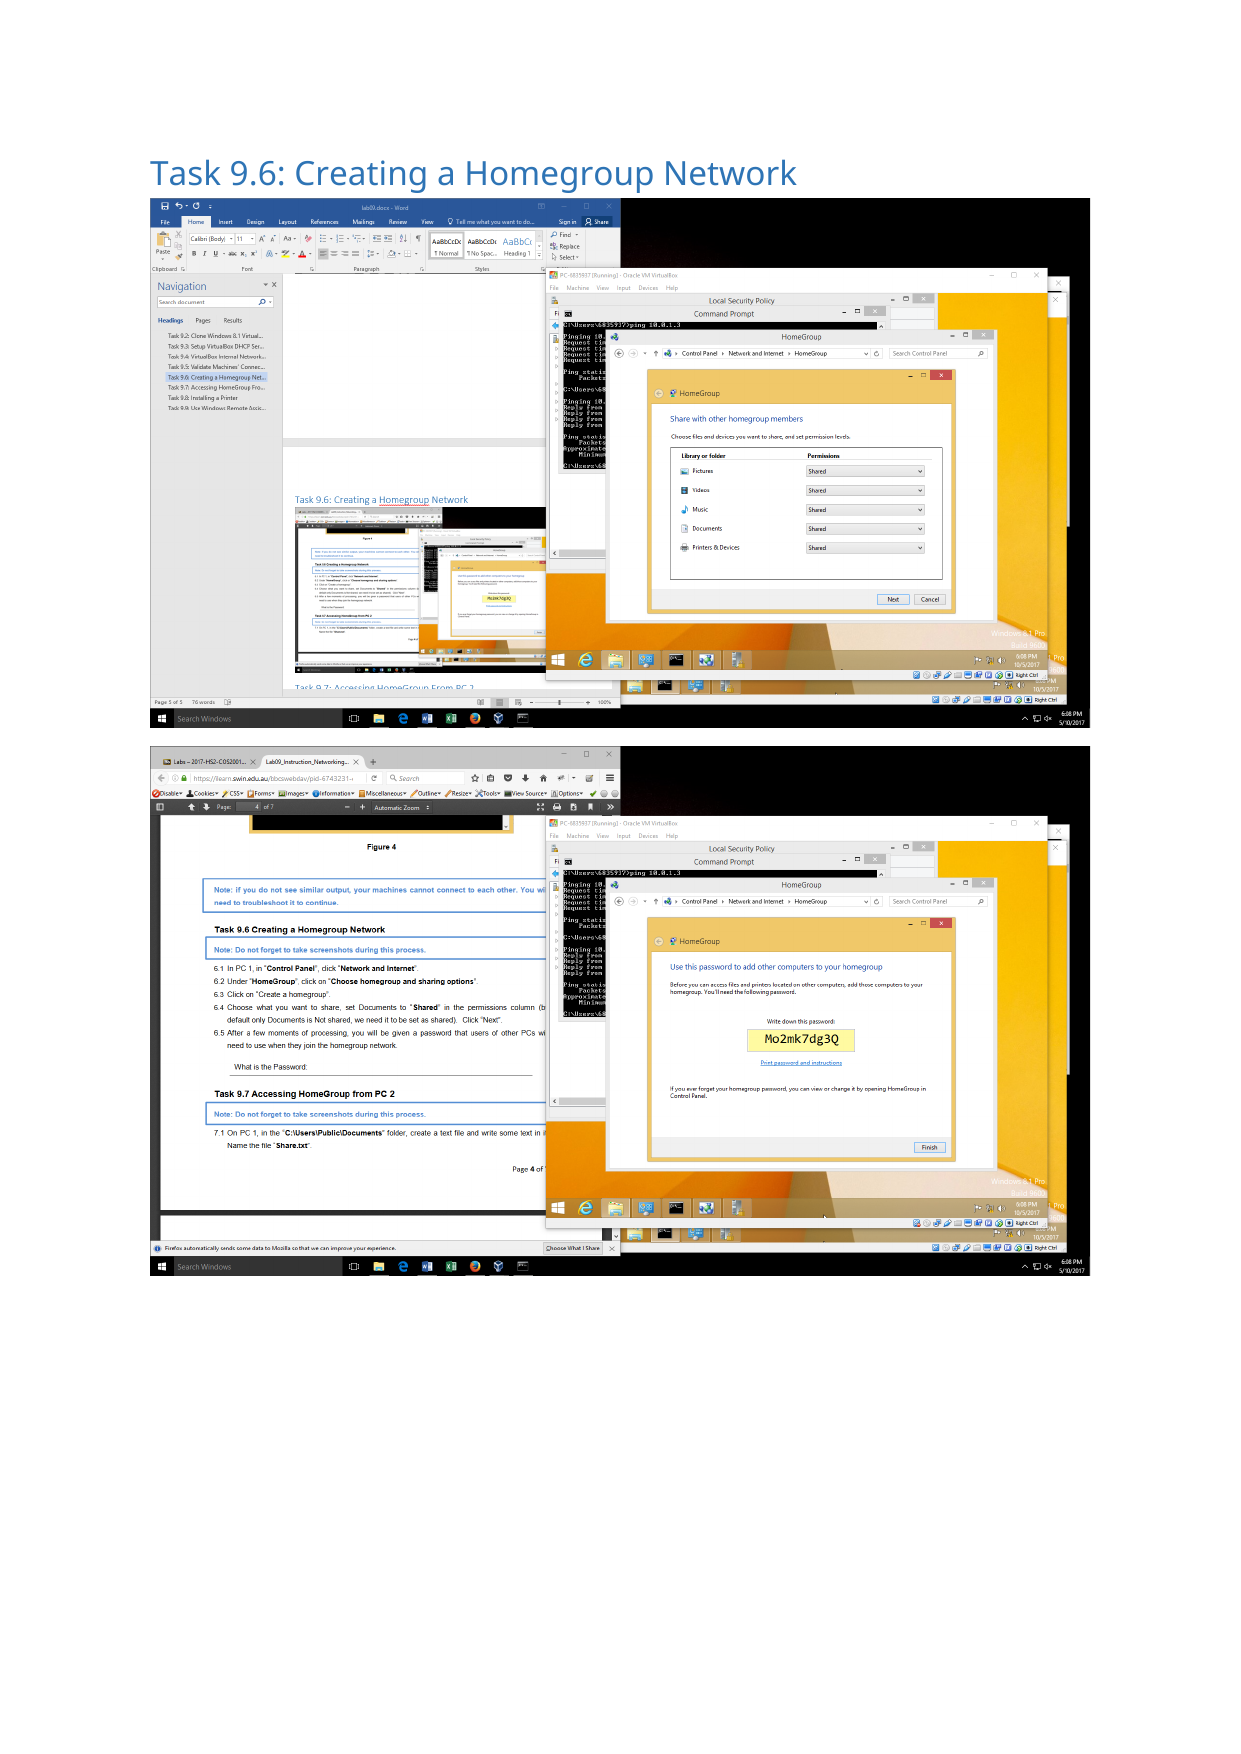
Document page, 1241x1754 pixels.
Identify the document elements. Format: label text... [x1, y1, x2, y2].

picture [150, 746, 1091, 1276]
picture [150, 198, 1091, 728]
subtitle Task 9.6: Creating a Homegroup Network [150, 150, 1090, 195]
